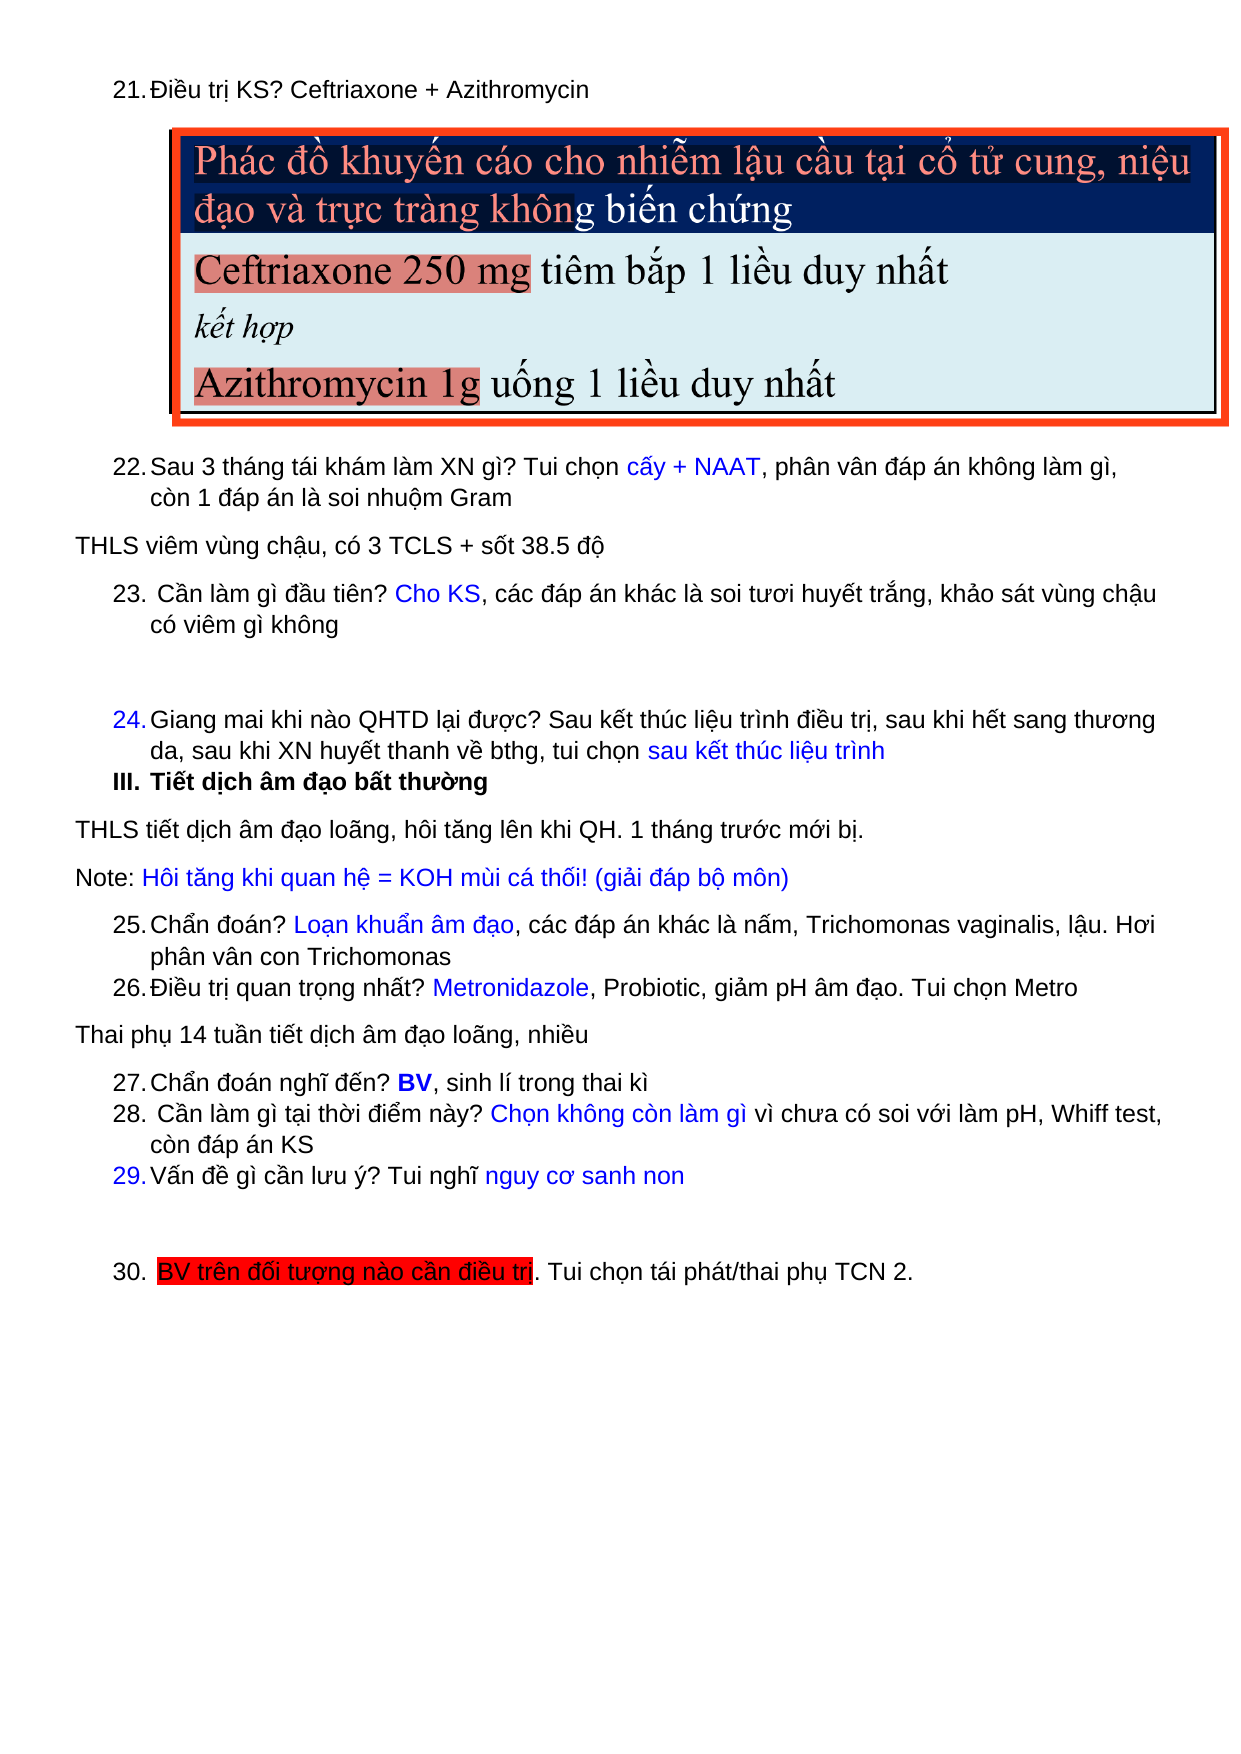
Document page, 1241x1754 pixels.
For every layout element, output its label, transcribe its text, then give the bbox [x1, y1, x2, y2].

picture [150, 106, 1241, 451]
list Điều trị quan trọng nhất? Metronidazole, Probiotic, giảm pH âm đạo. Tui chọn Metro [112, 973, 1165, 1001]
text THLS tiết dịch âm đạo loãng, hôi tăng lên khi QH. 1 tháng trước mới bị. [75, 815, 1165, 844]
list Cần làm gì tại thời điểm này? Chọn không còn làm gì vì chưa có soi với làm pH, Whiff test, còn đáp án KS [112, 1099, 1165, 1159]
text Thai phụ 14 tuần tiết dịch âm đạo loãng, nhiều [75, 1020, 1165, 1049]
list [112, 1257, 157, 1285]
list Chẩn đoán nghĩ đến? BV, sinh lí trong thai kì [112, 1068, 1165, 1097]
list BV trên đối tượng nào cần điều trị. Tui chọn tái phát/thai phụ TCN 2. [533, 1257, 1165, 1285]
list Tiết dịch âm đạo bất thường [112, 767, 1165, 796]
list Cần làm gì đầu tiên? Cho KS, các đáp án khác là soi tươi huyết trắng, khảo sát vùng chậu có viêm gì không [112, 579, 1165, 639]
list Giang mai khi nào QHTD lại được? Sau kết thúc liệu trình điều trị, sau khi hết sang thương da, sau khi XN huyết thanh về bthg, tui chọn sau kết thúc liệu trình [112, 705, 1165, 765]
text THLS viêm vùng chậu, có 3 TCLS + sốt 38.5 độ [75, 531, 1165, 560]
list Sau 3 tháng tái khám làm XN gì? Tui chọn cấy + NAAT, phân vân đáp án không làm gì, còn 1 đáp án là soi nhuộm Gram [112, 452, 1165, 512]
text Note: Hôi tăng khi quan hệ = KOH mùi cá thối! (giải đáp bộ môn) [75, 863, 1165, 892]
list Vấn đề gì cần lưu ý? Tui nghĩ nguy cơ sanh non [112, 1161, 1165, 1190]
list Chẩn đoán? Loạn khuẩn âm đạo, các đáp án khác là nấm, Trichomonas vaginalis, lậu. Hơi phân vân con Trichomonas [112, 911, 1165, 970]
